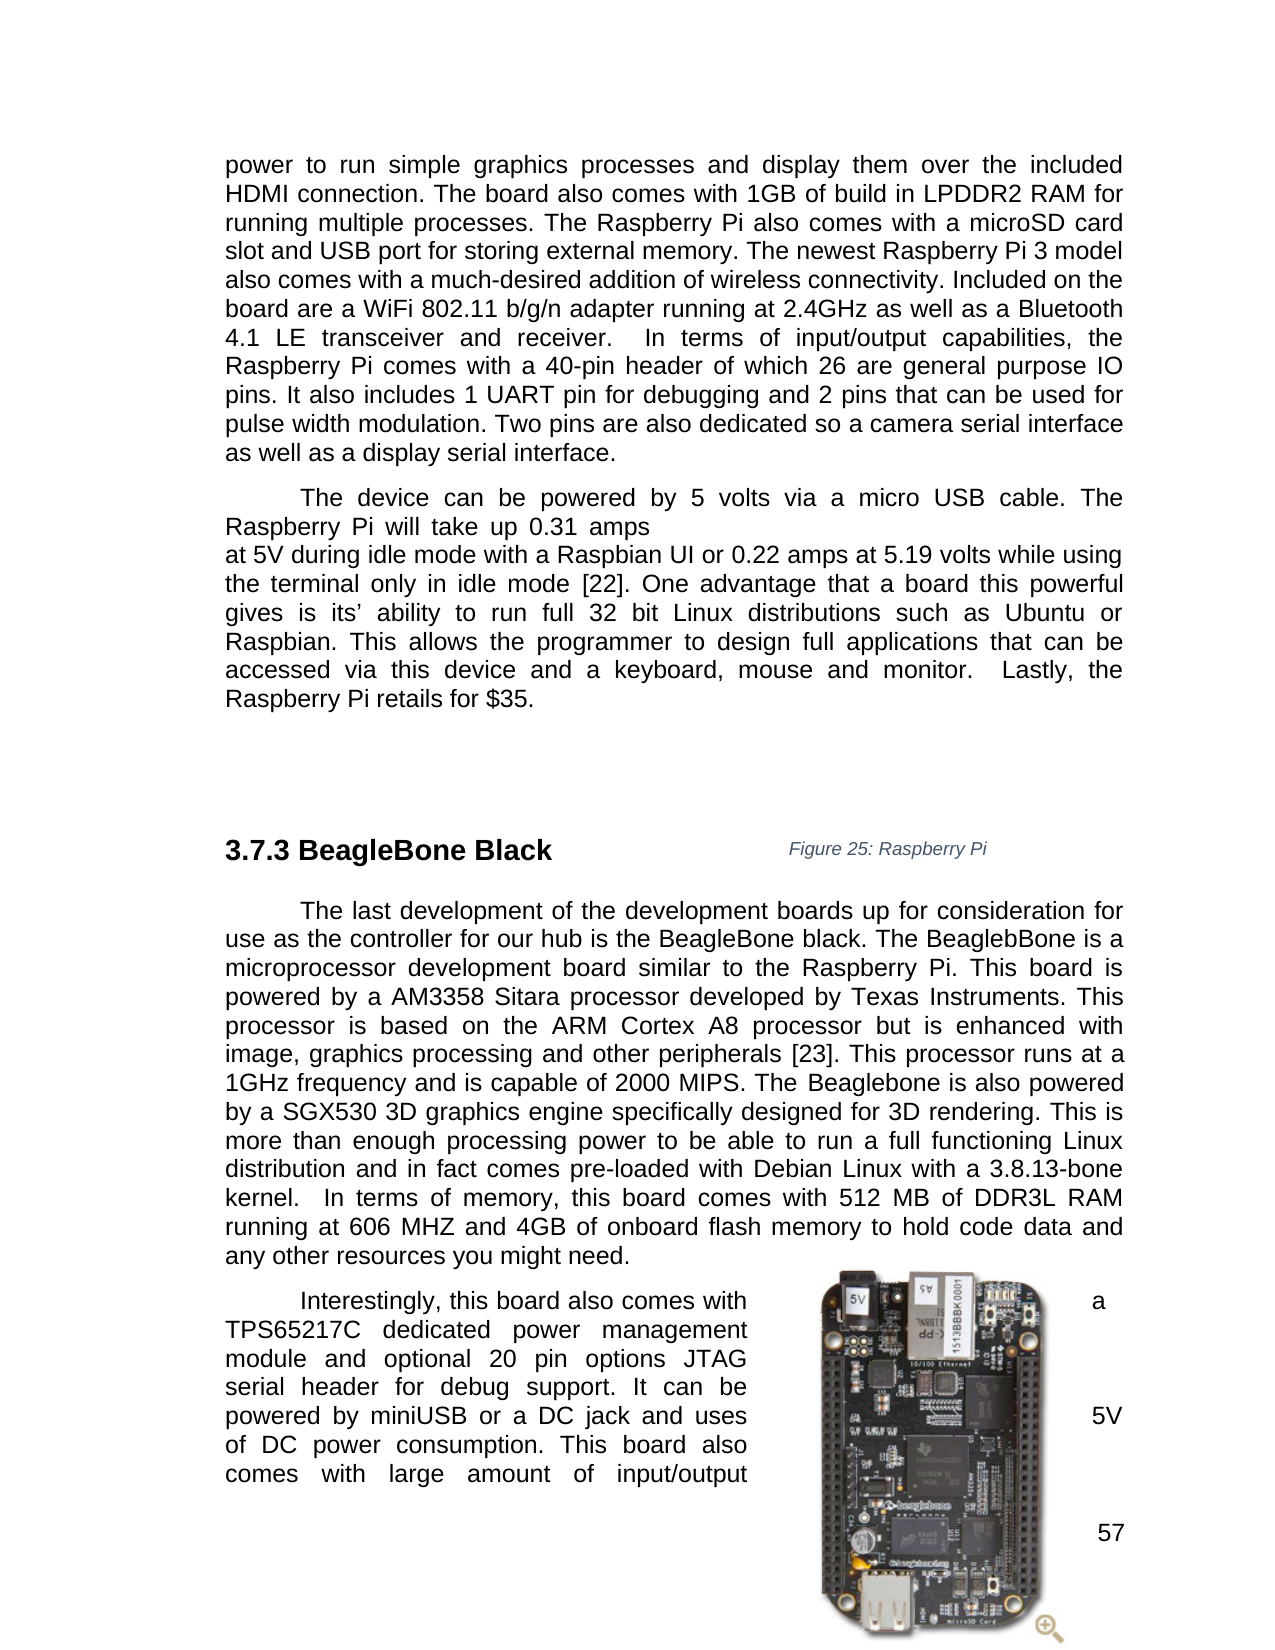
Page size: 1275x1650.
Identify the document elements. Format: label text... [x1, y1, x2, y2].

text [225, 150, 1125, 466]
subtitle 3.7.3 BeagleBone Black [225, 833, 1125, 866]
picture [767, 1266, 1073, 1648]
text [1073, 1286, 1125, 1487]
text The device can be powered by 5 volts via a micro USB cable. The Raspberry Pi will take up 0.31 amps at 5V during idle mode with a Raspbian UI or 0.22 amps at 5.19 volts while using the terminal only in idle mode . One advantage that a board this powerful gives is its’ ability to run full 32 bit Linux distributions such as Ubuntu or Raspbian. This allows the programmer to design full applications that can be accessed via this device and a keyboard, mouse and monitor. Lastly, the Raspberry Pi retails for $35. [225, 483, 1125, 713]
text The last development of the development boards up for consideration for use as the controller for our hub is the BeagleBone black. The BeaglebBone is a microprocessor development board similar to the Raspberry Pi. This board is powered by a AM3358 Sitara processor developed by Texas Instruments. This processor is based on the ARM Cortex A8 processor but is enhanced with image, graphics processing and other peripherals . This processor runs at a 1GHz frequency and is capable of 2000 MIPS. The Beaglebone is also powered by a SGX530 3D graphics engine specifically designed for 3D rendering. This is more than enough processing power to be able to run a full functioning Linux distribution and in fact comes pre-loaded with Debian Linux with a 3.8.13-bone kernel. In terms of memory, this board comes with 512 MB of DDR3L RAM running at 606 MHZ and 4GB of onboard flash memory to hold code data and any other resources you might need. [225, 896, 1125, 1269]
